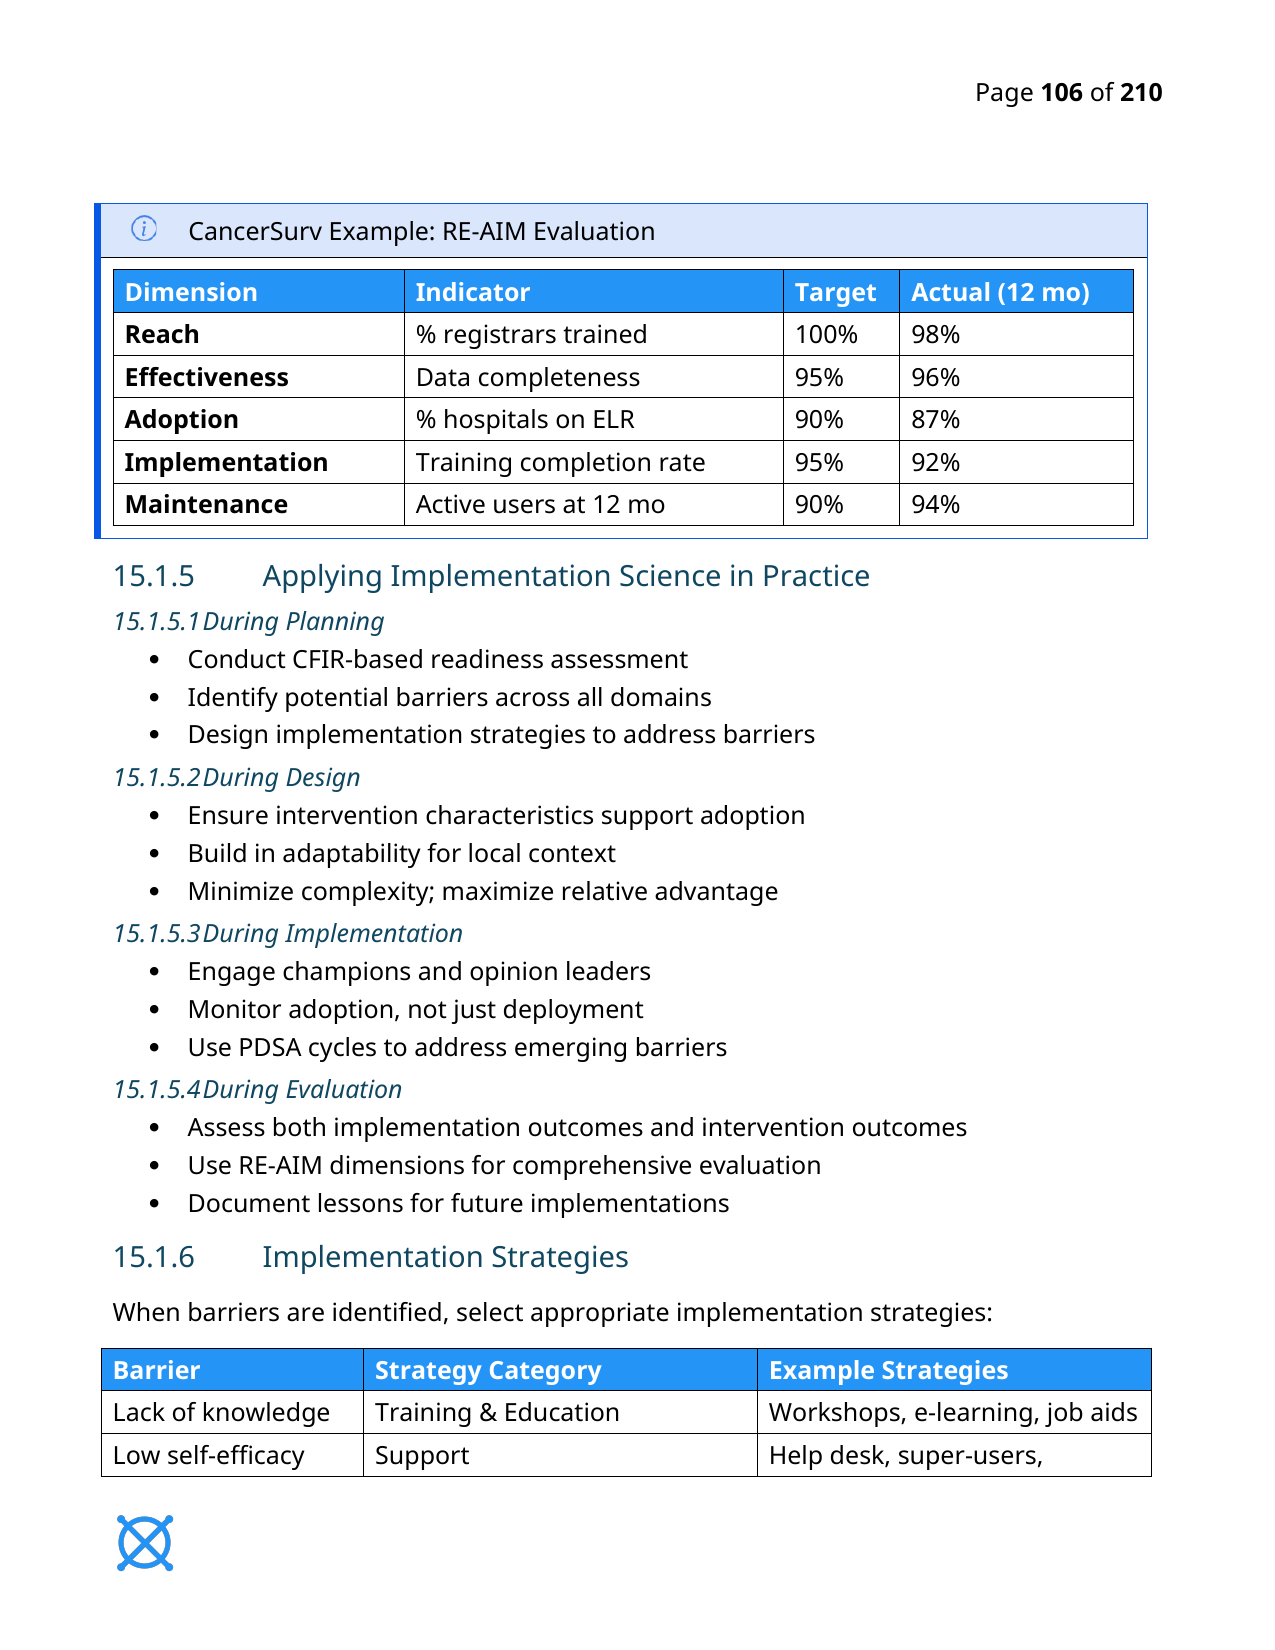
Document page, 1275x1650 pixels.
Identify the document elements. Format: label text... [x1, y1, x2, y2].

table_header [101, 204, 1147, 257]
list Use RE-AIM dimensions for comprehensive evaluation [150, 1148, 1162, 1182]
subtitle Applying Implementation Science in Practice [112, 555, 1162, 595]
subtitle During Implementation [112, 916, 1162, 950]
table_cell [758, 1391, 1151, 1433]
list Engage champions and opinion leaders [150, 954, 1162, 988]
subtitle During Planning [112, 603, 1162, 637]
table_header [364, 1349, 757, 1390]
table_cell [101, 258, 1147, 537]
picture [112, 1511, 177, 1575]
list Use PDSA cycles to address emerging barriers [150, 1029, 1162, 1063]
list Assess both implementation outcomes and intervention outcomes [150, 1110, 1162, 1144]
list Identify potential barriers across all domains [150, 679, 1162, 713]
list Build in adaptability for local context [150, 835, 1162, 869]
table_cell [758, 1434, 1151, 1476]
list Conduct CFIR-based readiness assessment [150, 641, 1162, 675]
list Monitor adoption, not just deployment [150, 992, 1162, 1026]
list Minimize complexity; maximize relative advantage [150, 873, 1162, 907]
list Ensure intervention characteristics support adoption [150, 798, 1162, 832]
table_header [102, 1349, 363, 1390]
subtitle Implementation Strategies [112, 1236, 1162, 1276]
list Design implementation strategies to address barriers [150, 717, 1162, 751]
subtitle During Design [112, 759, 1162, 793]
text When barriers are identified, select appropriate implementation strategies: [112, 1295, 1162, 1329]
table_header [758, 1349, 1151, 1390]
subtitle During Evaluation [112, 1072, 1162, 1106]
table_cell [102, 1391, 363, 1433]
list Document lessons for future implementations [150, 1186, 1162, 1220]
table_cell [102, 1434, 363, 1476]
picture [131, 215, 157, 241]
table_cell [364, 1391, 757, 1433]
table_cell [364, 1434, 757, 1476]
